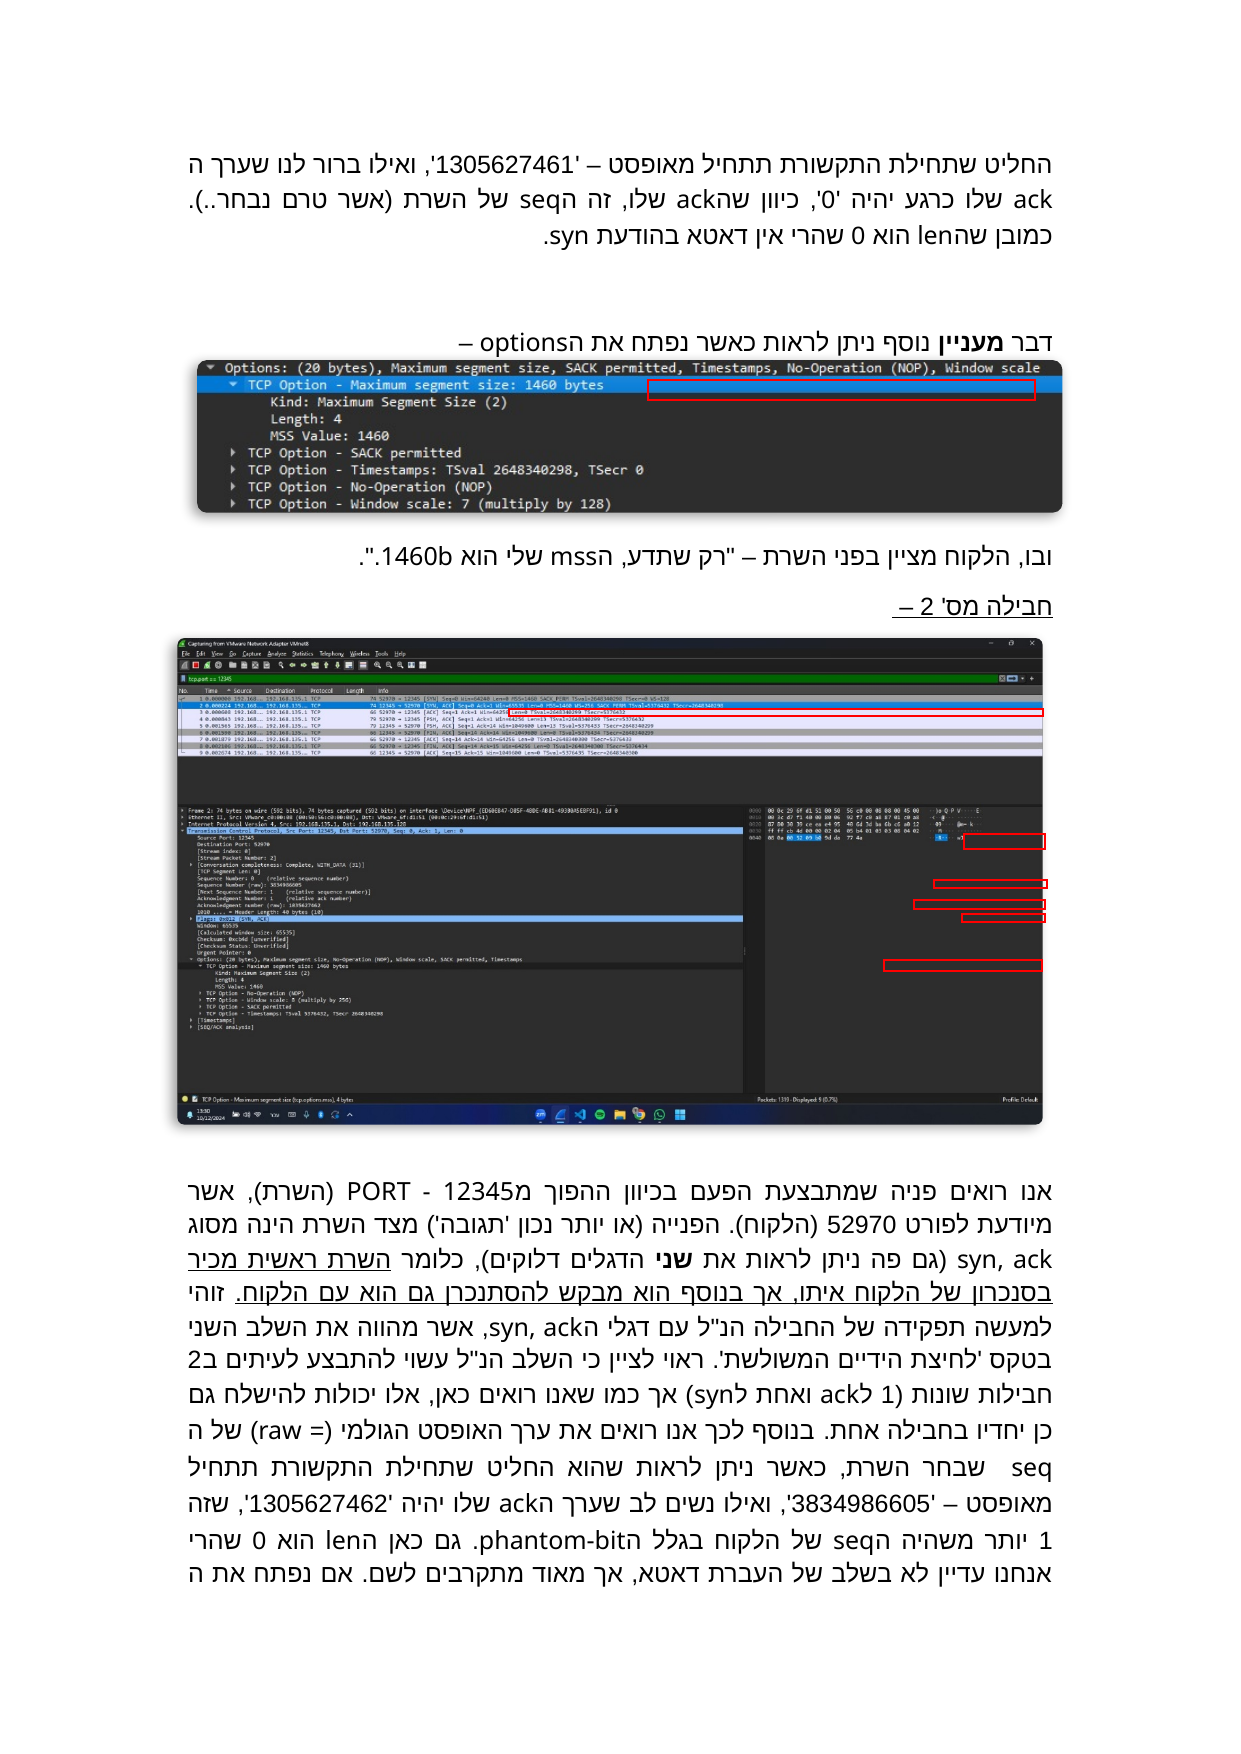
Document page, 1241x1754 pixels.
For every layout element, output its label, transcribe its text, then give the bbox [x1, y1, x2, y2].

picture [963, 915, 1043, 921]
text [187, 1174, 1053, 1587]
text ובו, הלקוח מציין בפני השרת – "רק שתדע, הmss שלי הוא 1460b.". [187, 538, 1053, 572]
picture [965, 835, 1043, 848]
text דבר מעניין נוסף ניתן לראות כאשר נפתח את הoptions – [187, 325, 1053, 359]
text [187, 150, 1053, 252]
picture [510, 710, 1042, 715]
picture [935, 881, 1043, 887]
picture [197, 360, 1063, 513]
picture [915, 901, 1043, 908]
text חבילה מס' 2 – [187, 592, 1053, 621]
picture [177, 638, 1043, 1125]
picture [885, 961, 1041, 970]
